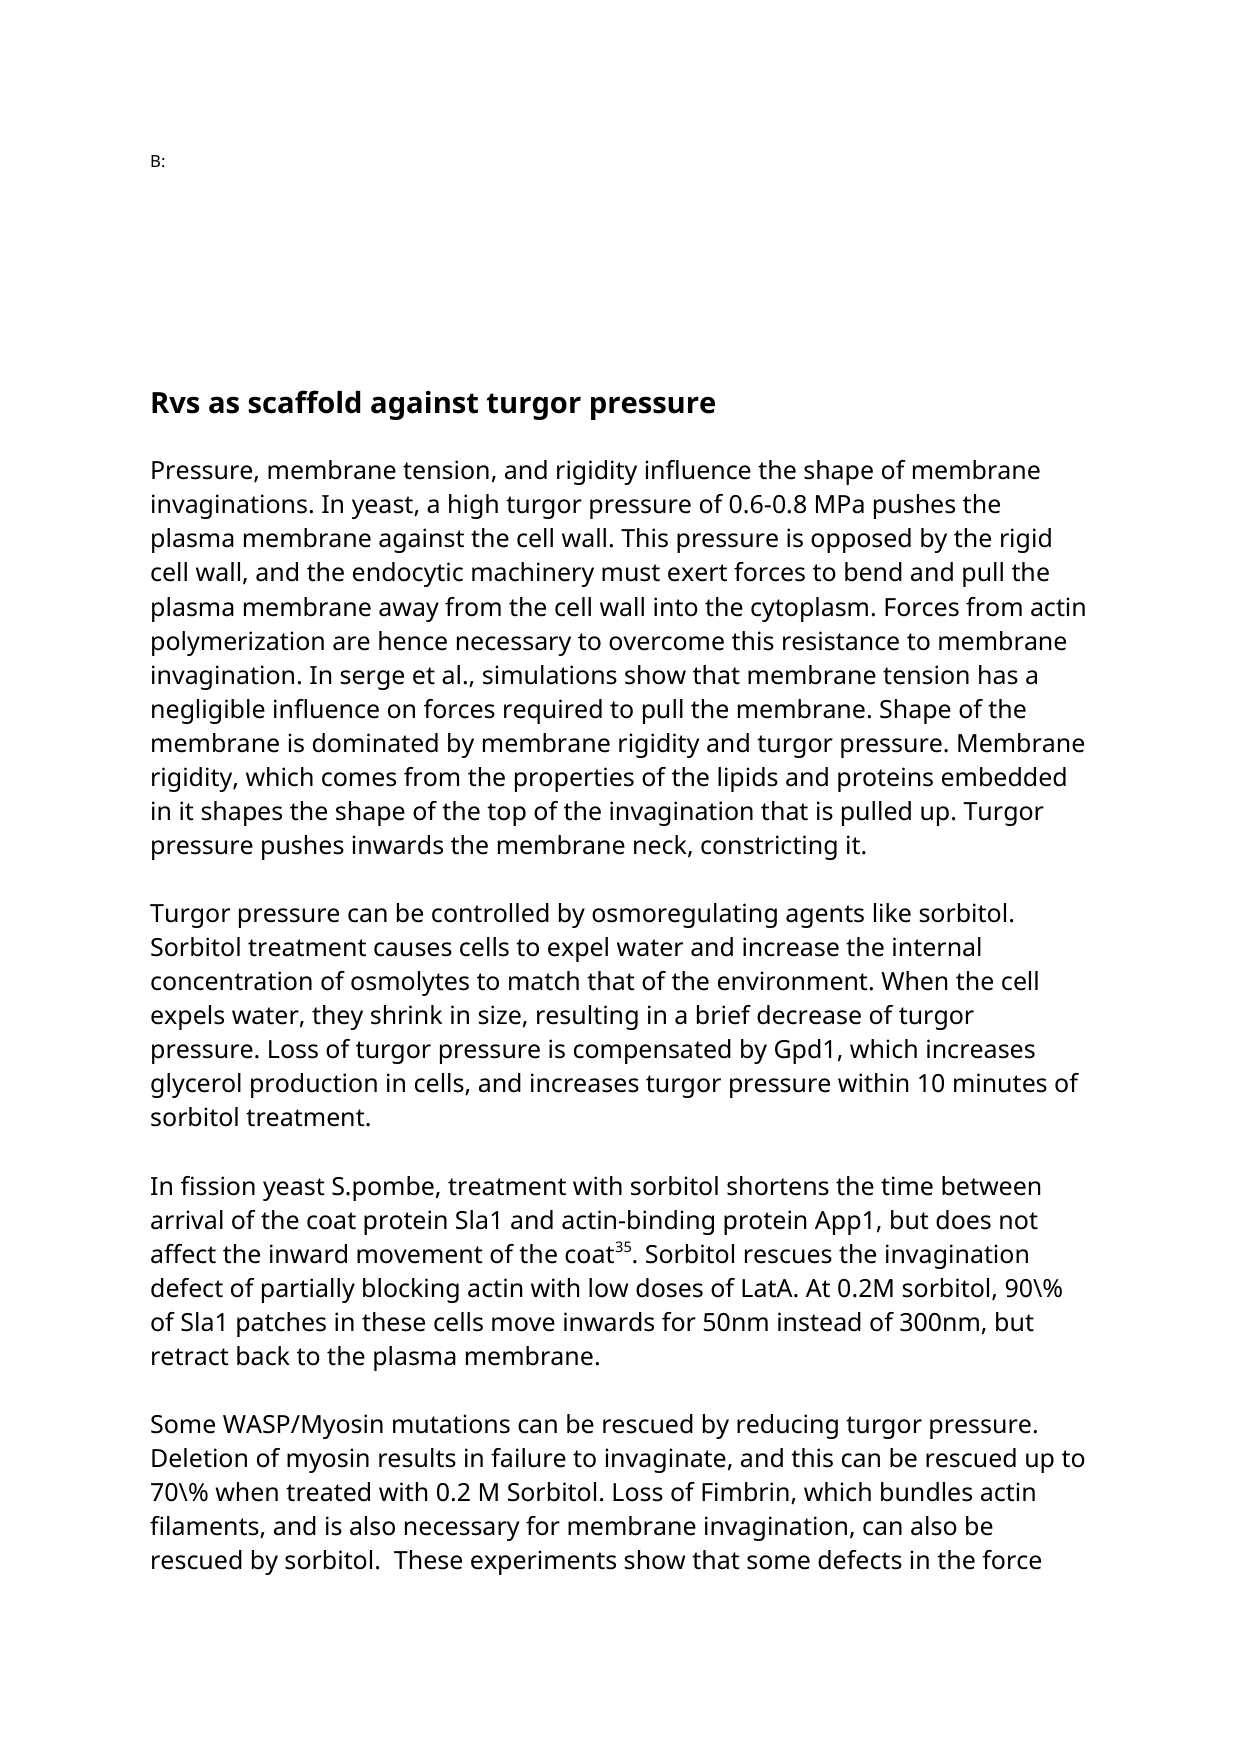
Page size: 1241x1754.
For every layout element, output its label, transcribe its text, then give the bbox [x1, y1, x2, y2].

text Turgor pressure can be controlled by osmoregulating agents like sorbitol. Sorbitol treatment causes cells to expel water and increase the internal concentration of osmolytes to match that of the environment. When the cell expels water, they shrink in size, resulting in a brief decrease of turgor pressure. Loss of turgor pressure is compensated by Gpd1, which increases glycerol production in cells, and increases turgor pressure within 10 minutes of sorbitol treatment. [150, 896, 1090, 1134]
text In fission yeast S.pombe, treatment with sorbitol shortens the time between arrival of the coat protein Sla1 and actin-binding protein App1, but does not affect the inward movement of the coat35. Sorbitol rescues the invagination defect of partially blocking actin with low doses of LatA. At 0.2M sorbitol, 90\% of Sla1 patches in these cells move inwards for 50nm instead of 300nm, but retract back to the plasma membrane. [150, 1168, 1090, 1373]
text Rvs as scaffold against turgor pressure [150, 383, 1090, 422]
text Pressure, membrane tension, and rigidity influence the shape of membrane invaginations. In yeast, a high turgor pressure of 0.6-0.8 MPa pushes the plasma membrane against the cell wall. This pressure is opposed by the rigid cell wall, and the endocytic machinery must exert forces to bend and pull the plasma membrane away from the cell wall into the cytoplasm. Forces from actin polymerization are hence necessary to overcome this resistance to membrane invagination. In serge et al., simulations show that membrane tension has a negligible influence on forces required to pull the membrane. Shape of the membrane is dominated by membrane rigidity and turgor pressure. Membrane rigidity, which comes from the properties of the lipids and proteins embedded in it shapes the shape of the top of the invagination that is pulled up. Turgor pressure pushes inwards the membrane neck, constricting it. [150, 453, 1090, 862]
text B: [150, 150, 1090, 173]
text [150, 1407, 1090, 1577]
